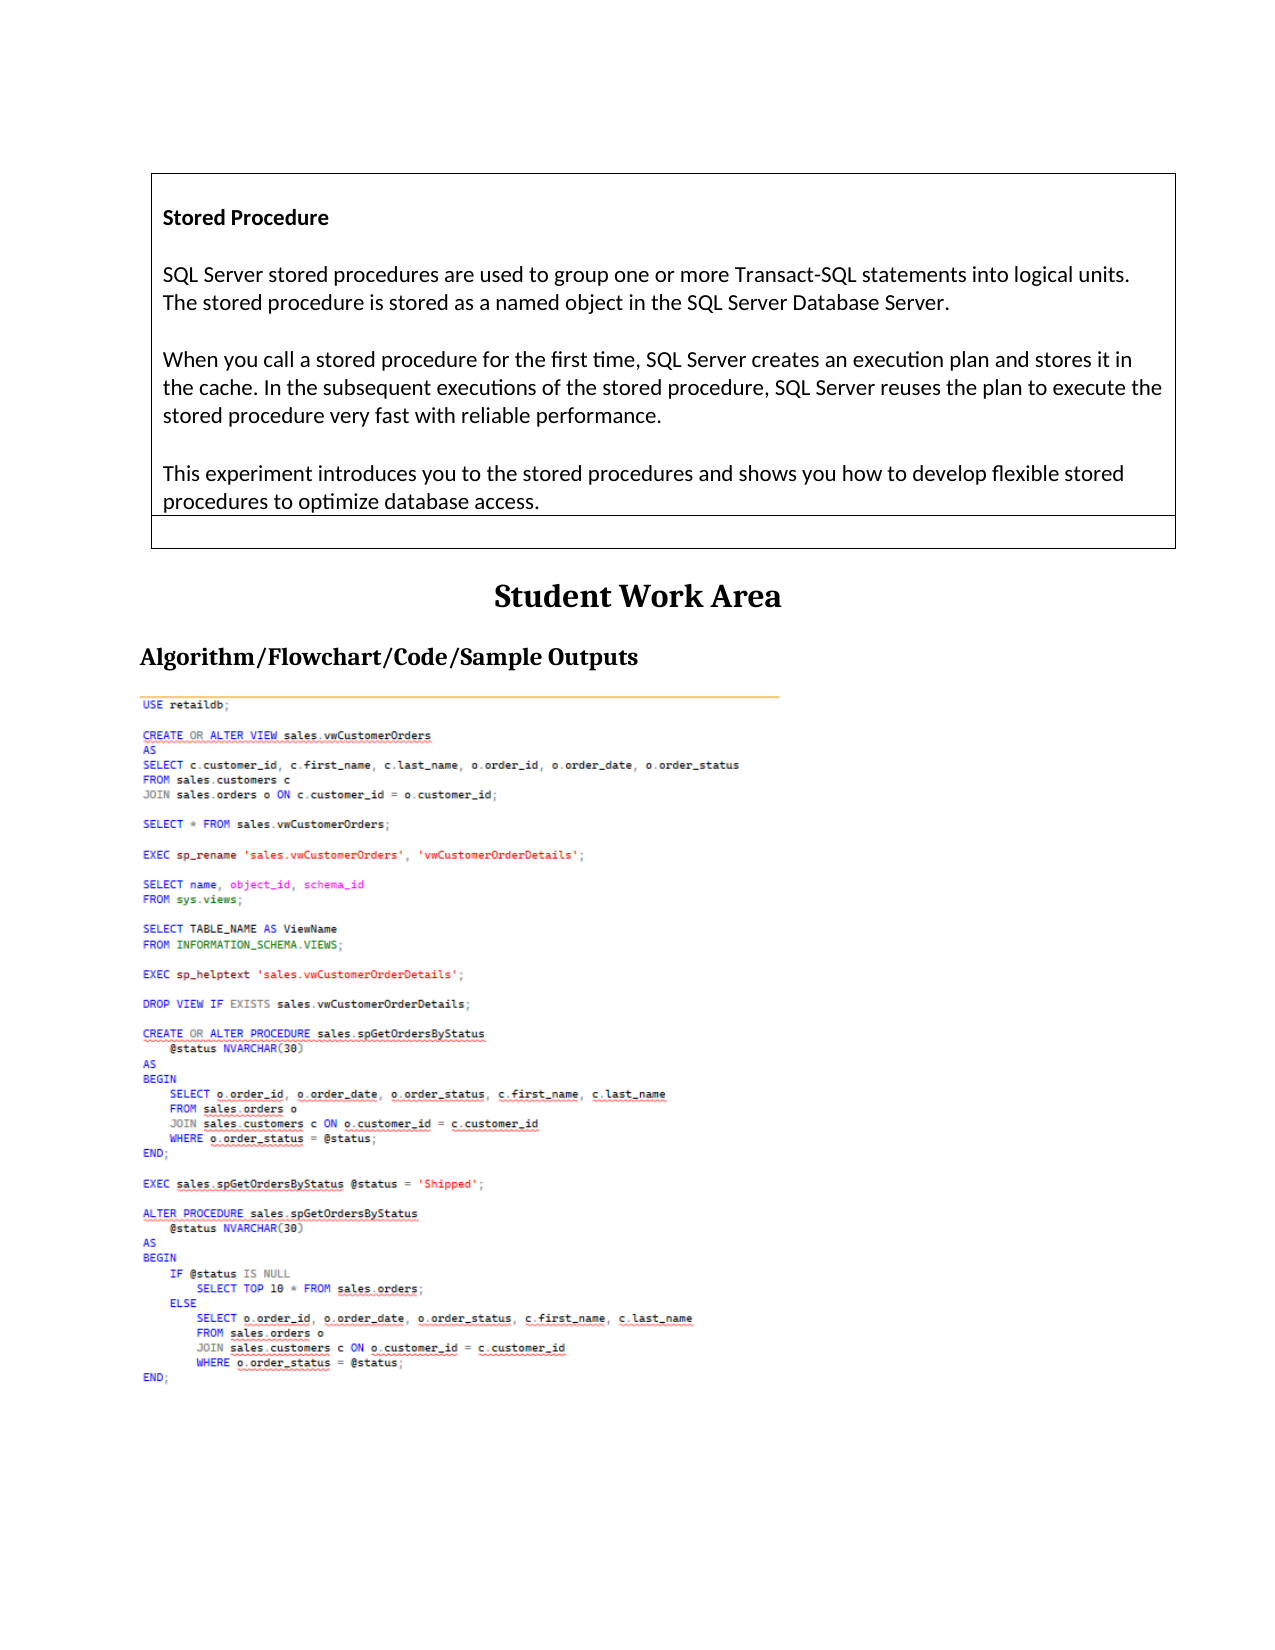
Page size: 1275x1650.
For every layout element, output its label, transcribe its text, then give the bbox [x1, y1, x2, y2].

text Student Work Area [139, 578, 1137, 616]
table_cell [152, 516, 1175, 548]
text Algorithm/Flowchart/Code/Sample Outputs [139, 643, 1137, 671]
picture [139, 696, 780, 1388]
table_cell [152, 174, 1175, 515]
